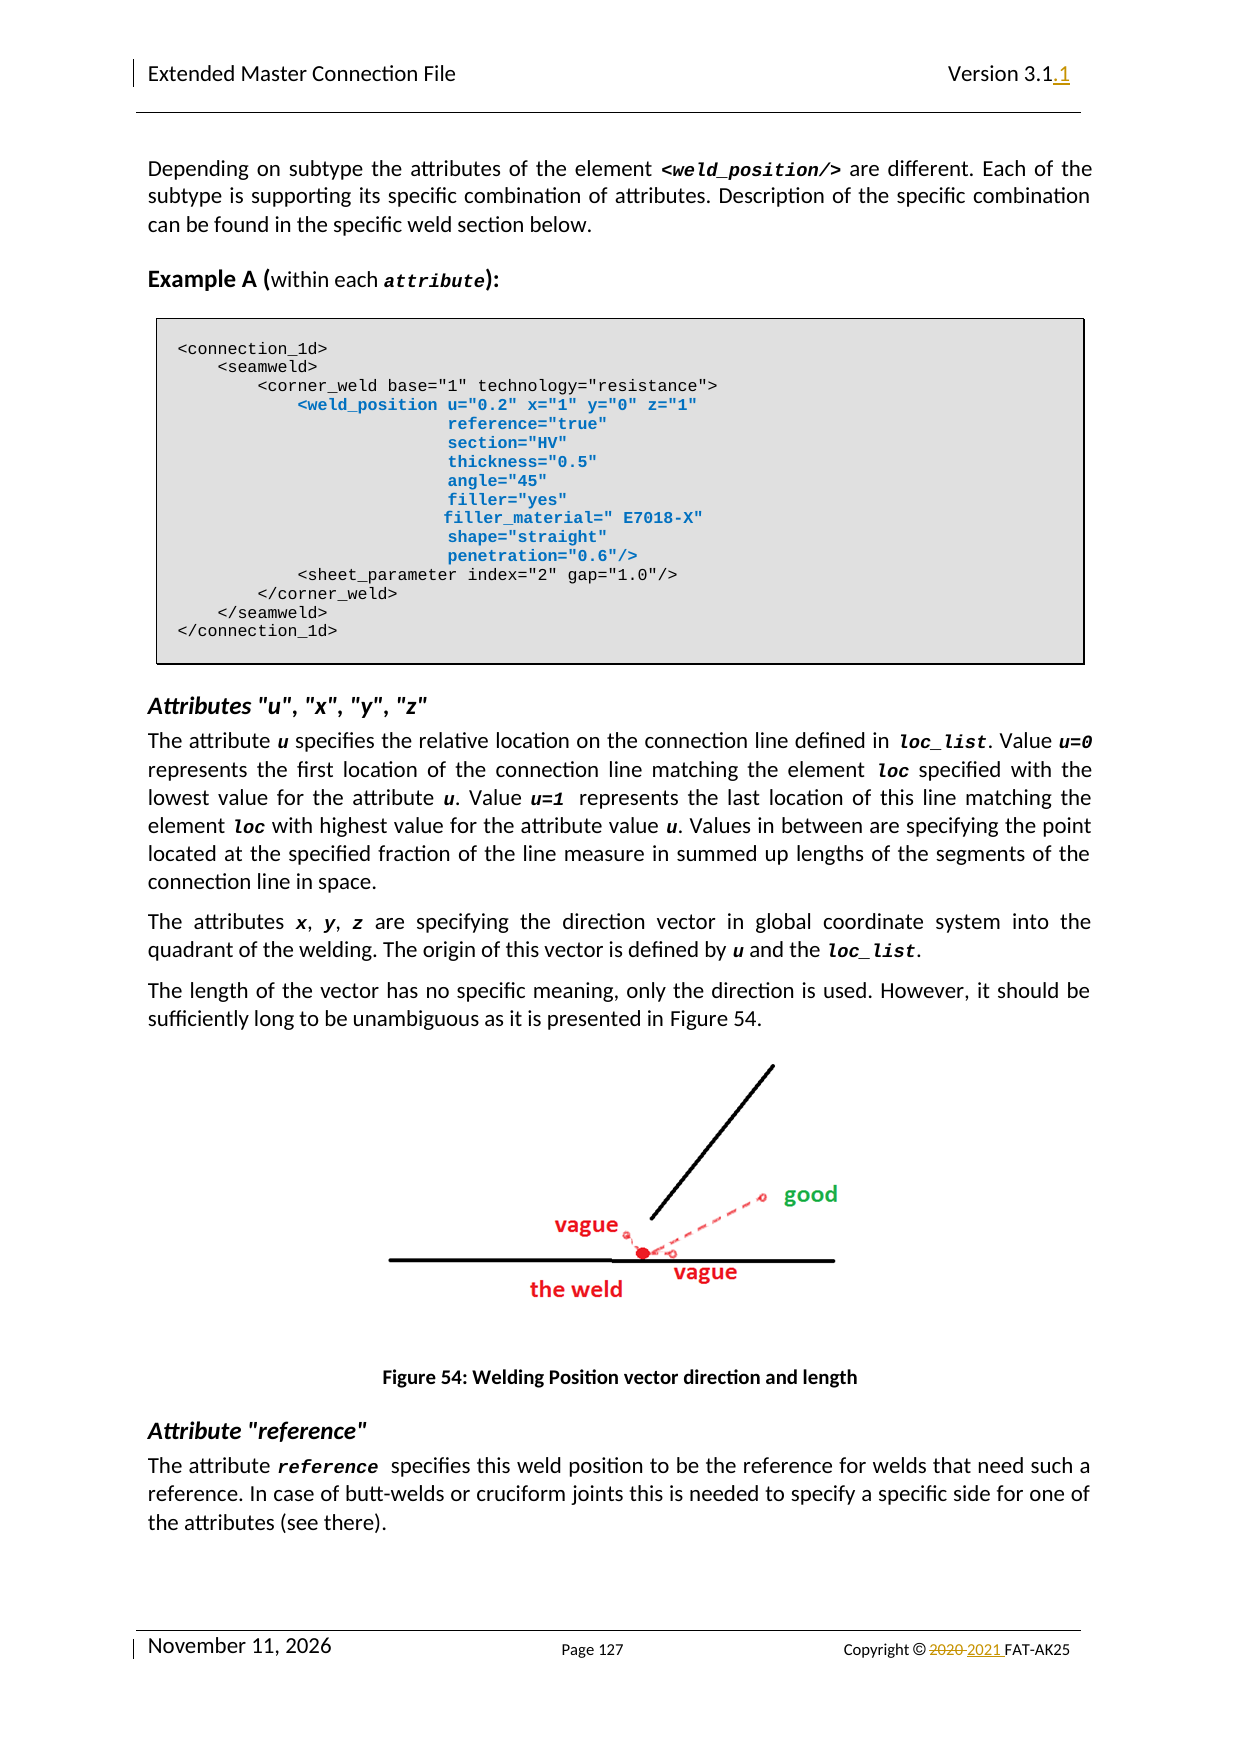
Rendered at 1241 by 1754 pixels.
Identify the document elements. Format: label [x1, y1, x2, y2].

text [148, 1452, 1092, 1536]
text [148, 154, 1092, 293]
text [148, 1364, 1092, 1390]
picture [326, 1044, 914, 1352]
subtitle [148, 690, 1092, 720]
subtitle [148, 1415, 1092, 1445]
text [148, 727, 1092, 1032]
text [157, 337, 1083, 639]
